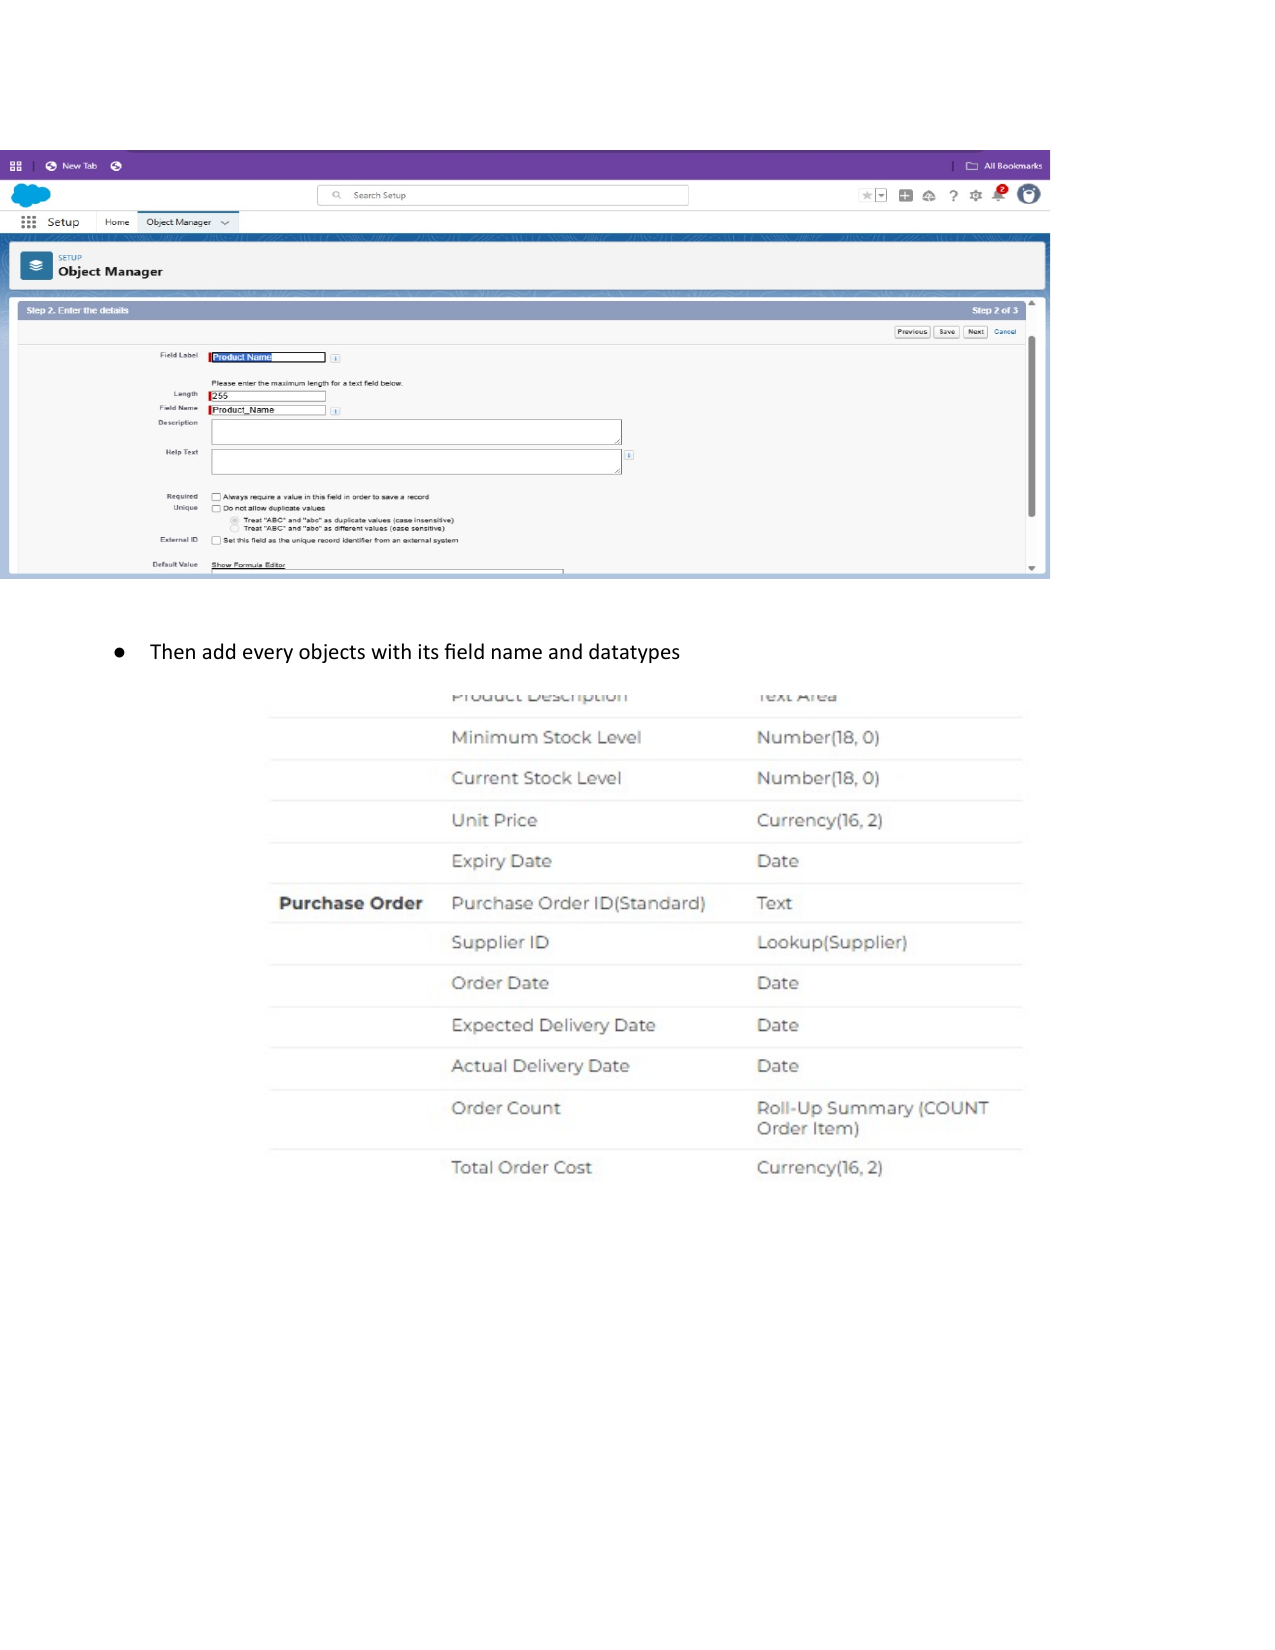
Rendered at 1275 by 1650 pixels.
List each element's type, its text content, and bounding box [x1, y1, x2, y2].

picture [228, 695, 1068, 1191]
list Then add every objects with its field name and datatypes [112, 637, 1211, 665]
picture [0, 150, 1050, 579]
